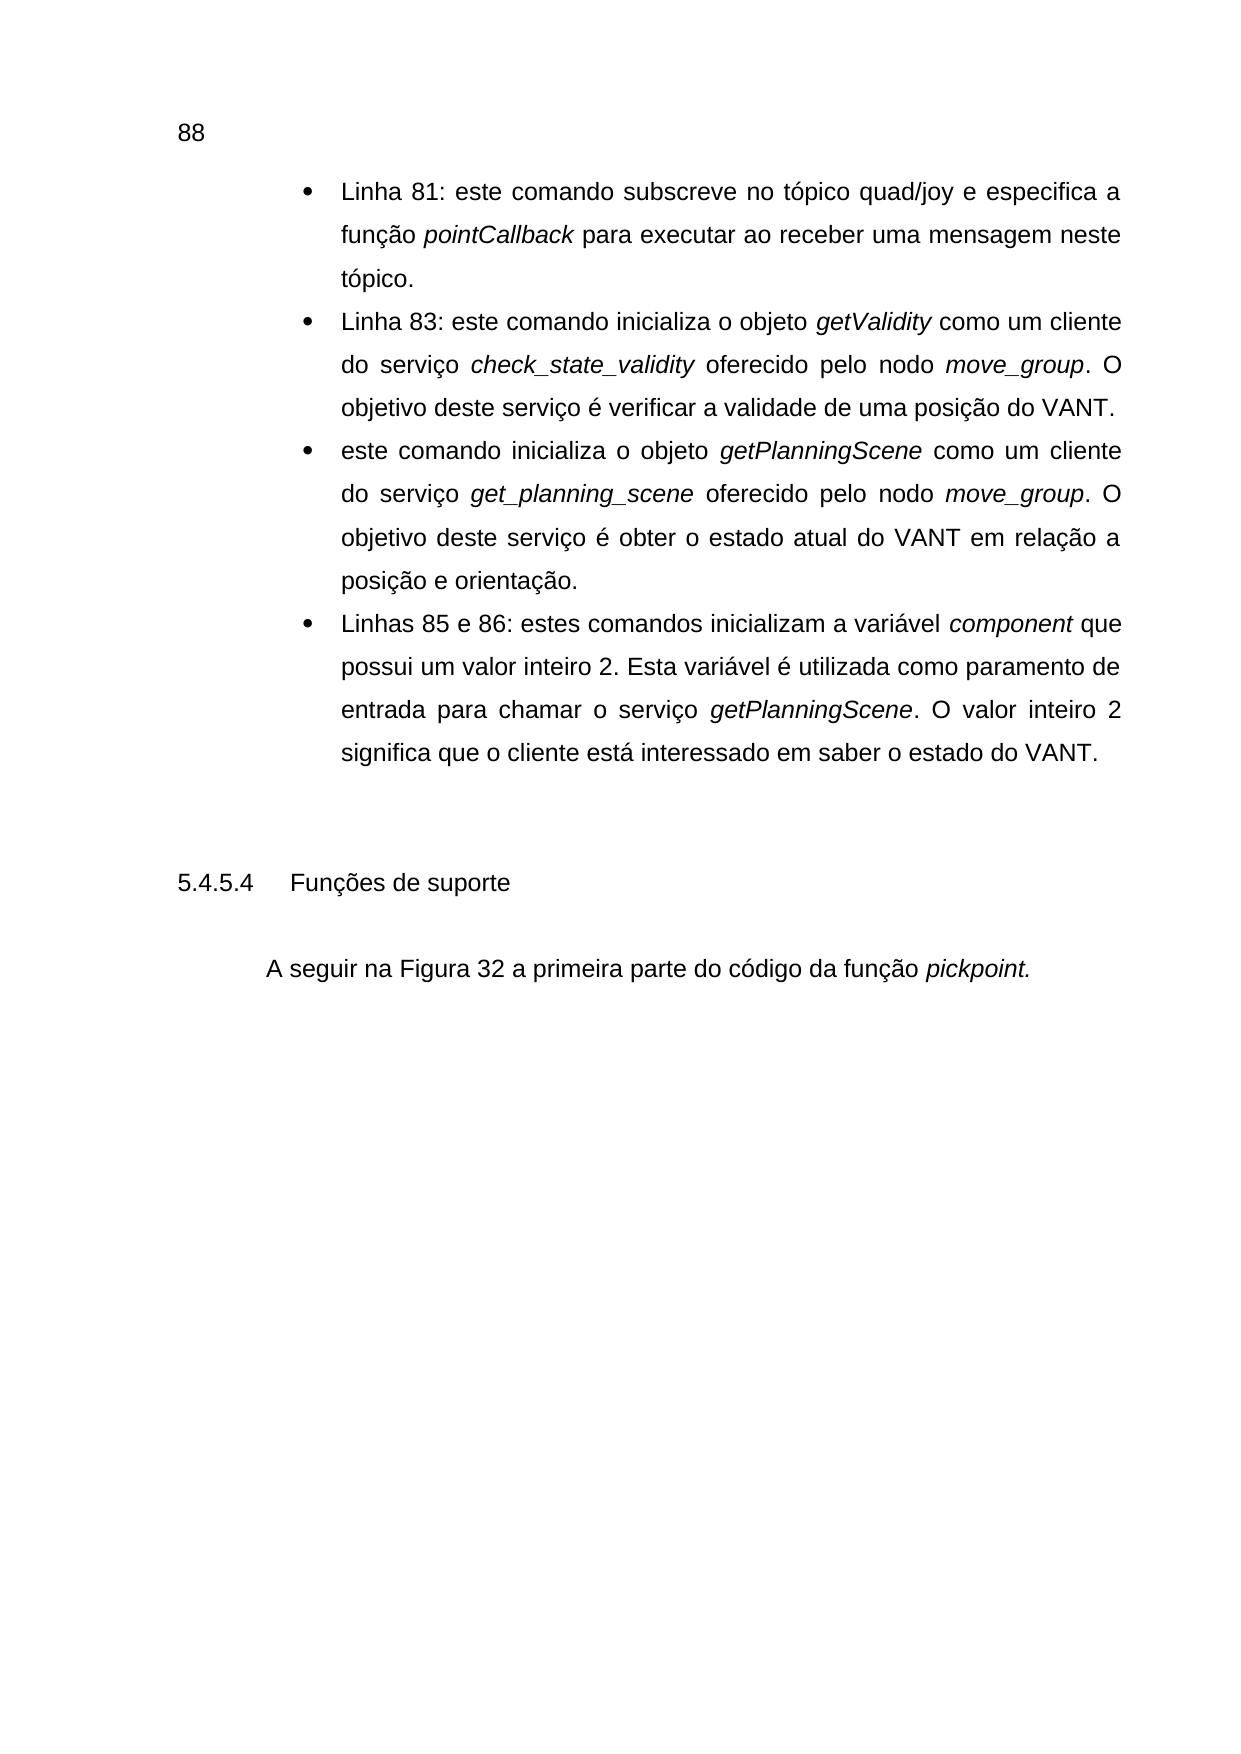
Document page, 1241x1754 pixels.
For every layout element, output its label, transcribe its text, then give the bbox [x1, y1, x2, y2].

text A seguir na Figura 32 a primeira parte do código da função pickpoint. [177, 954, 1122, 983]
subtitle Funções de suporte [177, 868, 1122, 896]
list Linha 83: este comando inicializa o objeto getValidity como um cliente do serviço check_state_validity oferecido pelo nodo move_group. O objetivo deste serviço é verificar a validade de uma posição do VANT. [303, 307, 1122, 422]
list Linha 81: este comando subscreve no tópico quad/joy e especifica a função pointCallback para executar ao receber uma mensagem neste tópico. [303, 177, 1122, 292]
list este comando inicializa o objeto getPlanningScene como um cliente do serviço get_planning_scene oferecido pelo nodo move_group. O objetivo deste serviço é obter o estado atual do VANT em relação a posição e orientação. [303, 436, 1122, 594]
list Linhas 85 e 86: estes comandos inicializam a variável component que possui um valor inteiro 2. Esta variável é utilizada como paramento de entrada para chamar o serviço getPlanningScene. O valor inteiro 2 significa que o cliente está interessado em saber o estado do VANT. [303, 609, 1122, 767]
